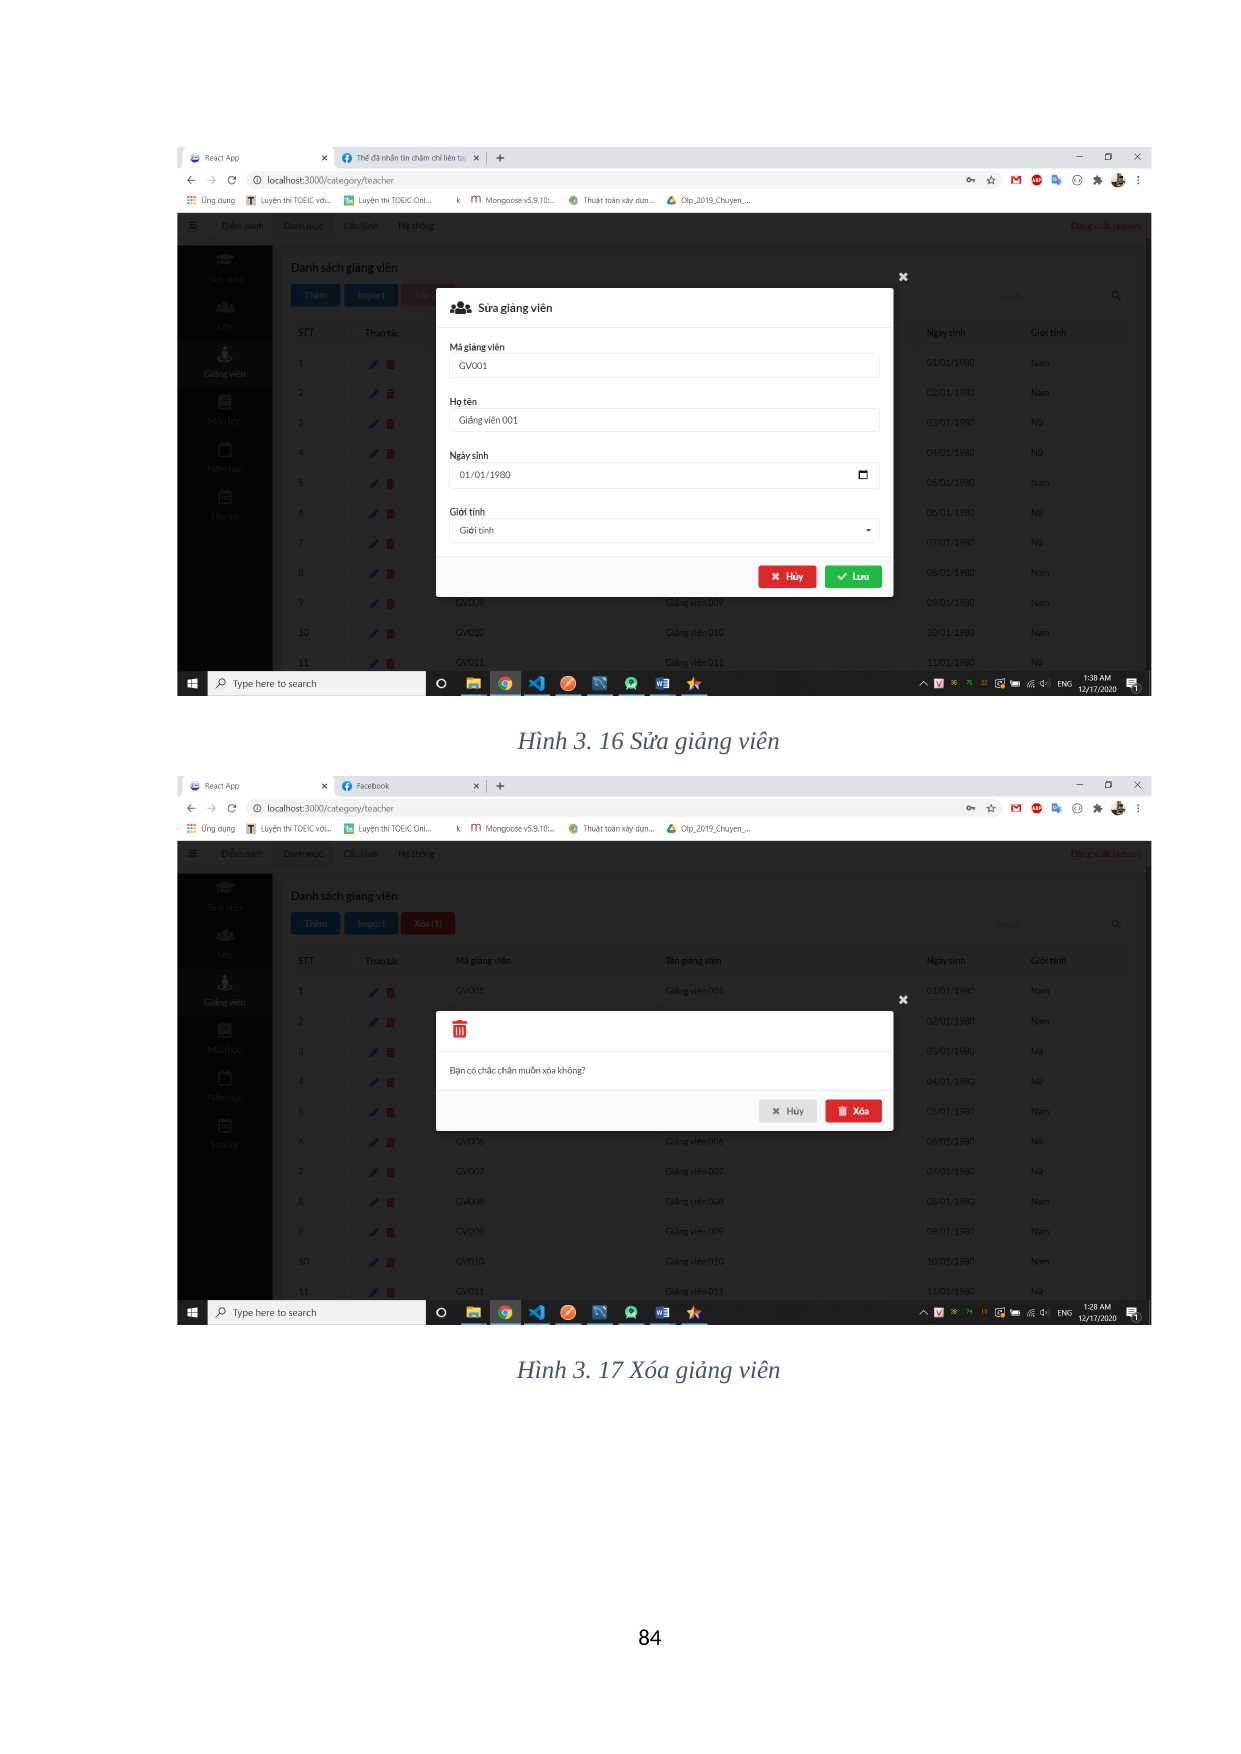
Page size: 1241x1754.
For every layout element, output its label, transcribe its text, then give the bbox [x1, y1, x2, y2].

picture [177, 147, 1152, 696]
text Hình 3. 17 Xóa giảng viên [177, 1355, 1122, 1383]
text Hình 3. 16 Sửa giảng viên [177, 726, 1122, 755]
picture [177, 776, 1152, 1325]
